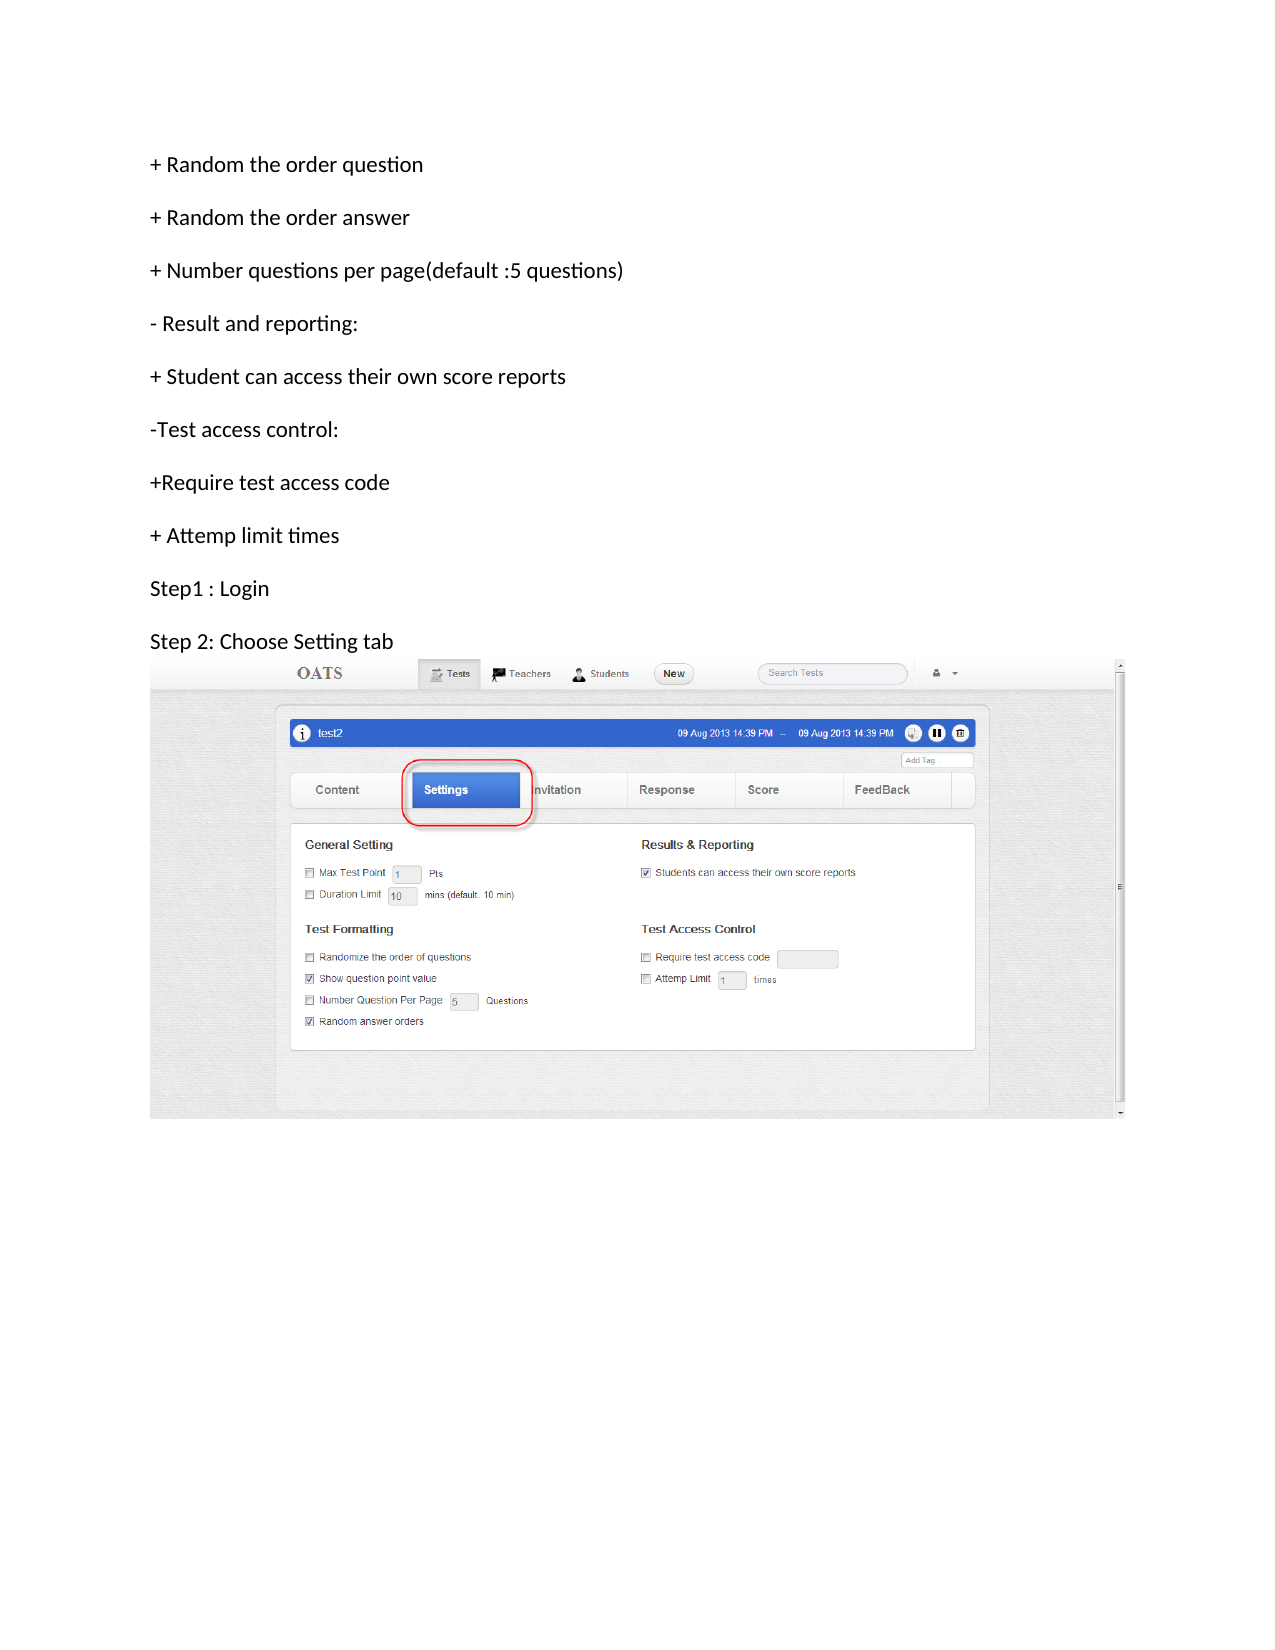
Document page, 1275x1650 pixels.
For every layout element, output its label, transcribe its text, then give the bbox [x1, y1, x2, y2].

text +Require test access code [150, 468, 1125, 496]
text -Test access control: [150, 415, 1125, 443]
text + Student can access their own score reports [150, 362, 1125, 390]
text Step1 : Login [150, 574, 1125, 602]
picture [150, 659, 1125, 1119]
text - Result and reporting: [150, 309, 1125, 337]
text + Random the order question [150, 150, 1125, 178]
text + Attemp limit times [150, 521, 1125, 549]
text + Random the order answer [150, 203, 1125, 231]
text + Number questions per page(default :5 questions) [150, 256, 1125, 284]
text Step 2: Choose Setting tab [150, 627, 1125, 659]
